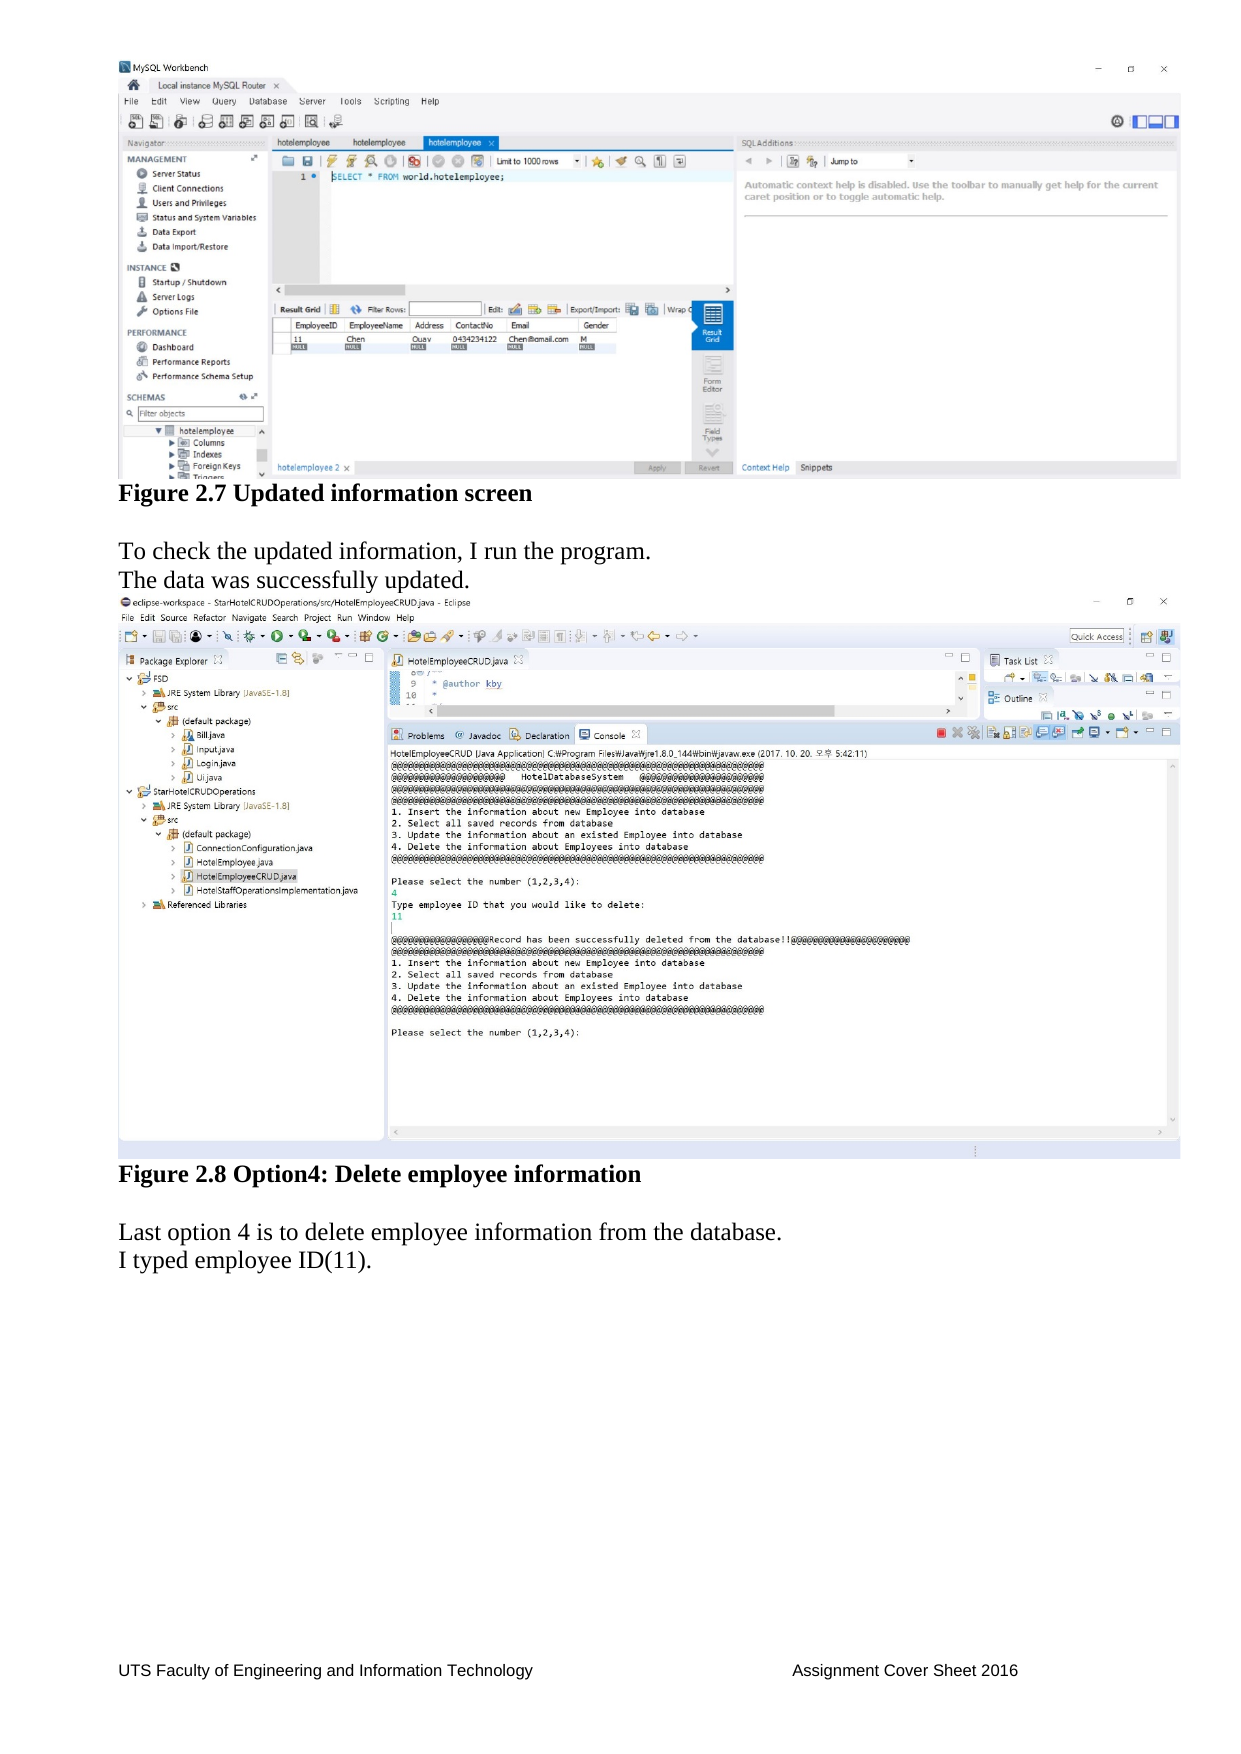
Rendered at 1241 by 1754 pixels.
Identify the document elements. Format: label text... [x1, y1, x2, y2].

text Last option 4 is to delete employee information from the database. [118, 1217, 1181, 1245]
text I typed employee ID(11). [118, 1245, 1181, 1274]
text Figure 2.8 Option4: Delete employee information [118, 1159, 1181, 1188]
text The data was successfully updated. [118, 565, 1181, 593]
picture [118, 59, 1181, 479]
text Figure 2.7 Updated information screen [118, 479, 1181, 507]
picture [118, 593, 1181, 1159]
text To check the updated information, I run the program. [118, 536, 1181, 565]
